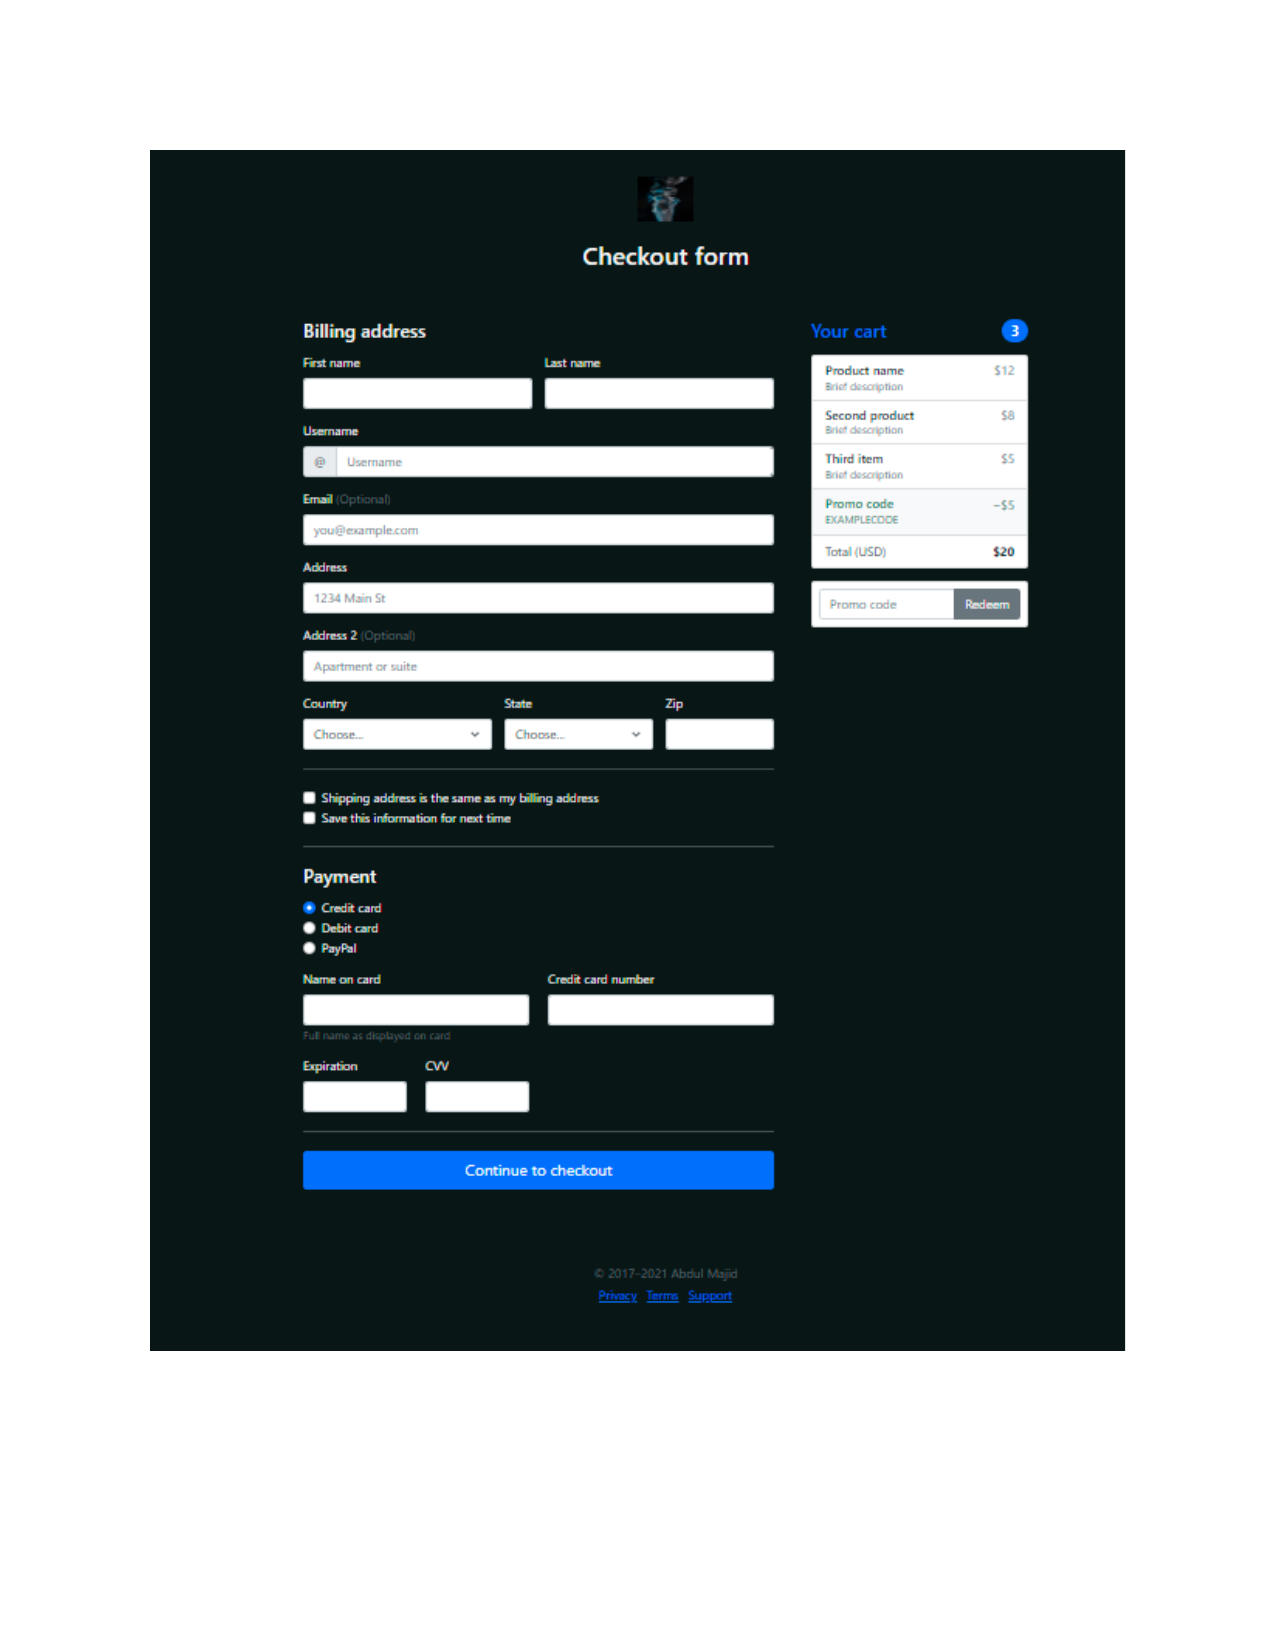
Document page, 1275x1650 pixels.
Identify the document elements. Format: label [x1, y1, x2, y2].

picture [150, 150, 1125, 1351]
